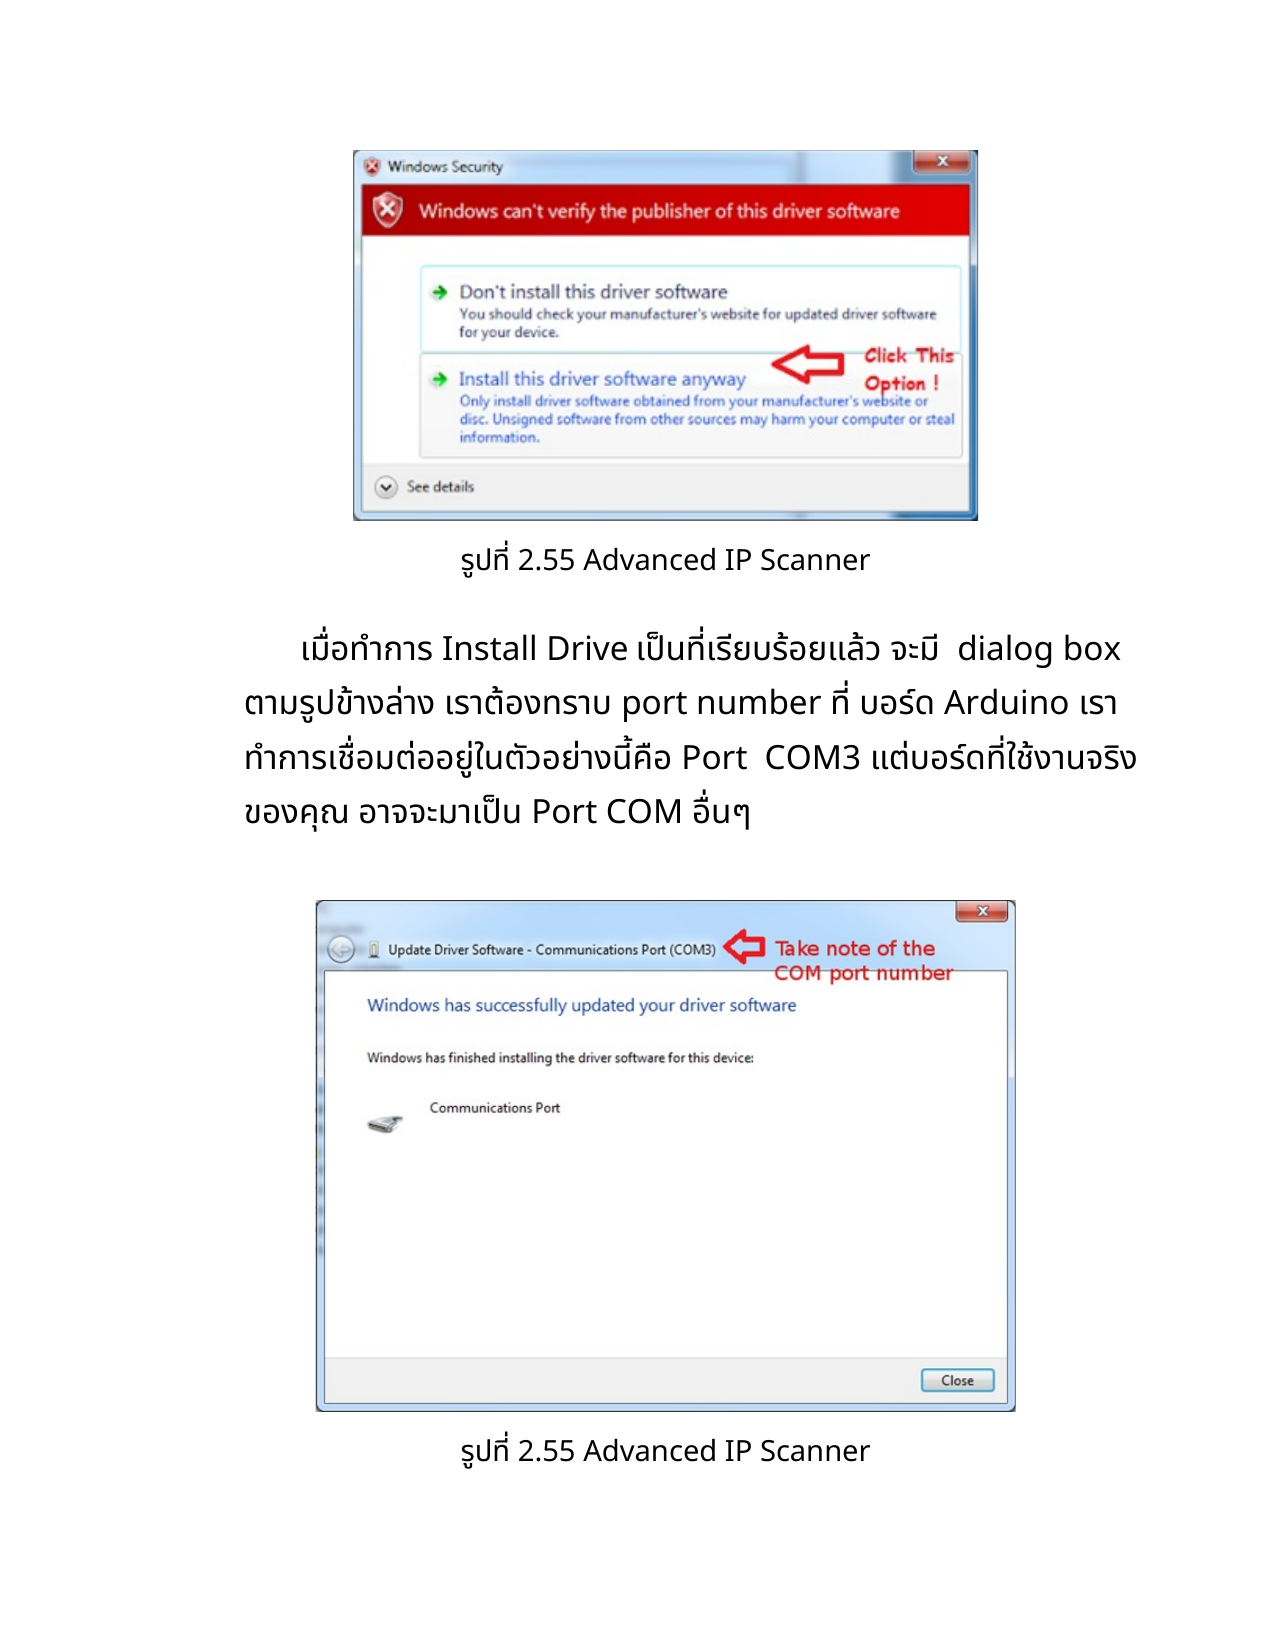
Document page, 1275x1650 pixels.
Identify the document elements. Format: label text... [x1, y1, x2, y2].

picture [353, 150, 979, 521]
subtitle รูปที่ 2.55 Advanced IP Scanner [187, 1430, 1144, 1474]
picture [315, 900, 1016, 1412]
text เมื่อทำการ Install Driveเป็นที่เรียบร้อยแล้ว จะมี dialog box ตามรูปข้างล่าง เราต้องทราบ port number ที่ บอร์ด Arduino เราทำการเชื่อมต่ออยู่ในตัวอย่างนี้คือ Port COM3 แต่บอร์ดที่ใช้งานจริงของคุณ อาจจะมาเป็น Port COM อื่นๆ [244, 624, 1144, 839]
subtitle รูปที่ 2.55 Advanced IP Scanner [187, 539, 1144, 583]
